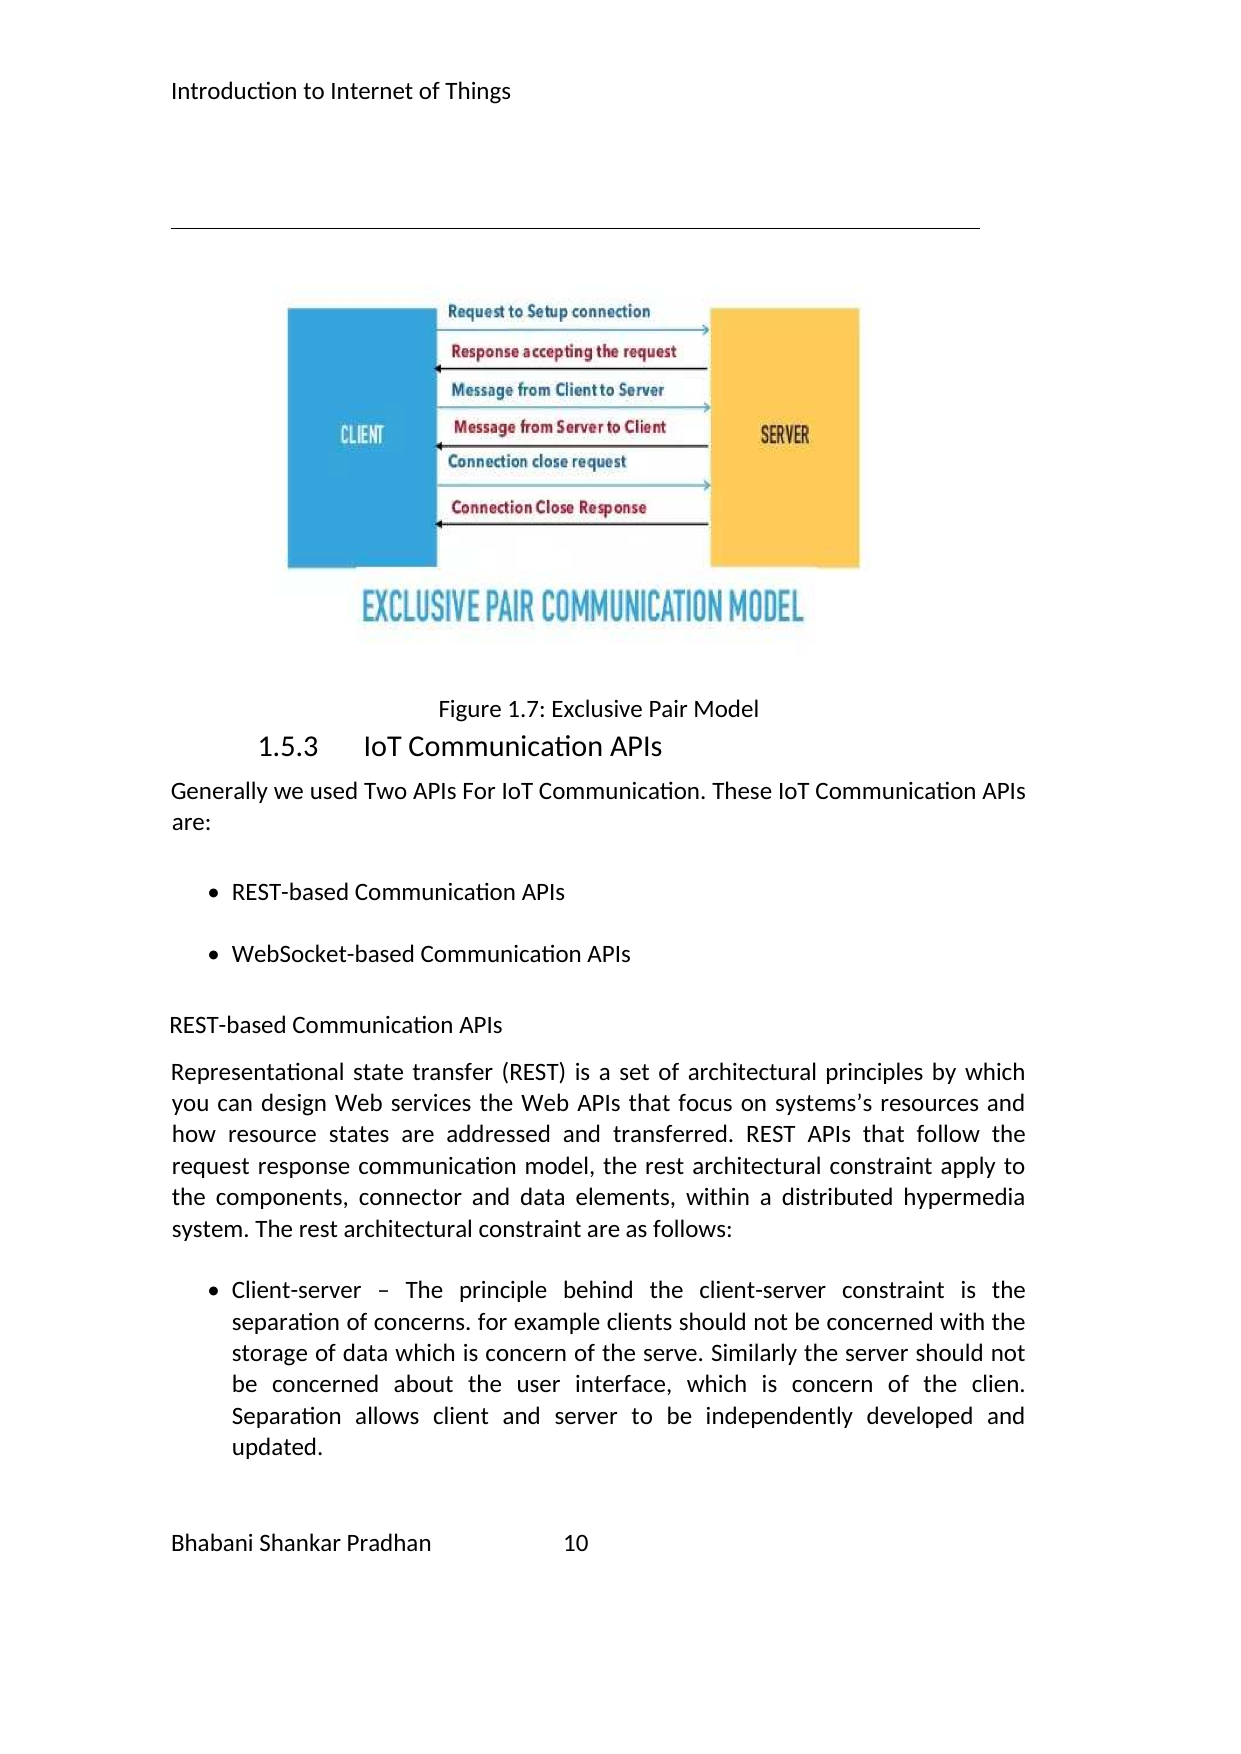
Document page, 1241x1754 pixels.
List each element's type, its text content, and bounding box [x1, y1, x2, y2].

text Representational state transfer (REST) is a set of architectural principles by which you can design Web services the Web APIs that focus on systems’s resources and how resource states are addressed and transferred. REST APIs that follow the request response communication model, the rest architectural constraint apply to the components, connector and data elements, within a distributed hypermedia system. The rest architectural constraint are as follows: [171, 1056, 1027, 1243]
text Figure 1.7: Exclusive Pair Model [239, 693, 958, 723]
subtitle 1.5.3 IoT Communication APIs [169, 727, 1027, 763]
list REST-based Communication APIs [207, 876, 1027, 907]
list WebSocket-based Communication APIs [207, 938, 1027, 969]
text Generally we used Two APIs For IoT Communication. These IoT Communication APIs are: [171, 775, 1027, 837]
list Client-server – The principle behind the client-server constraint is the separation of concerns. for example clients should not be concerned with the storage of data which is concern of the serve. Similarly the server should not be concerned about the user interface, which is concern of the clien. Separation allows client and server to be independently developed and updated. [207, 1274, 1027, 1462]
picture [237, 262, 914, 656]
subtitle REST-based Communication APIs [169, 1009, 1027, 1040]
